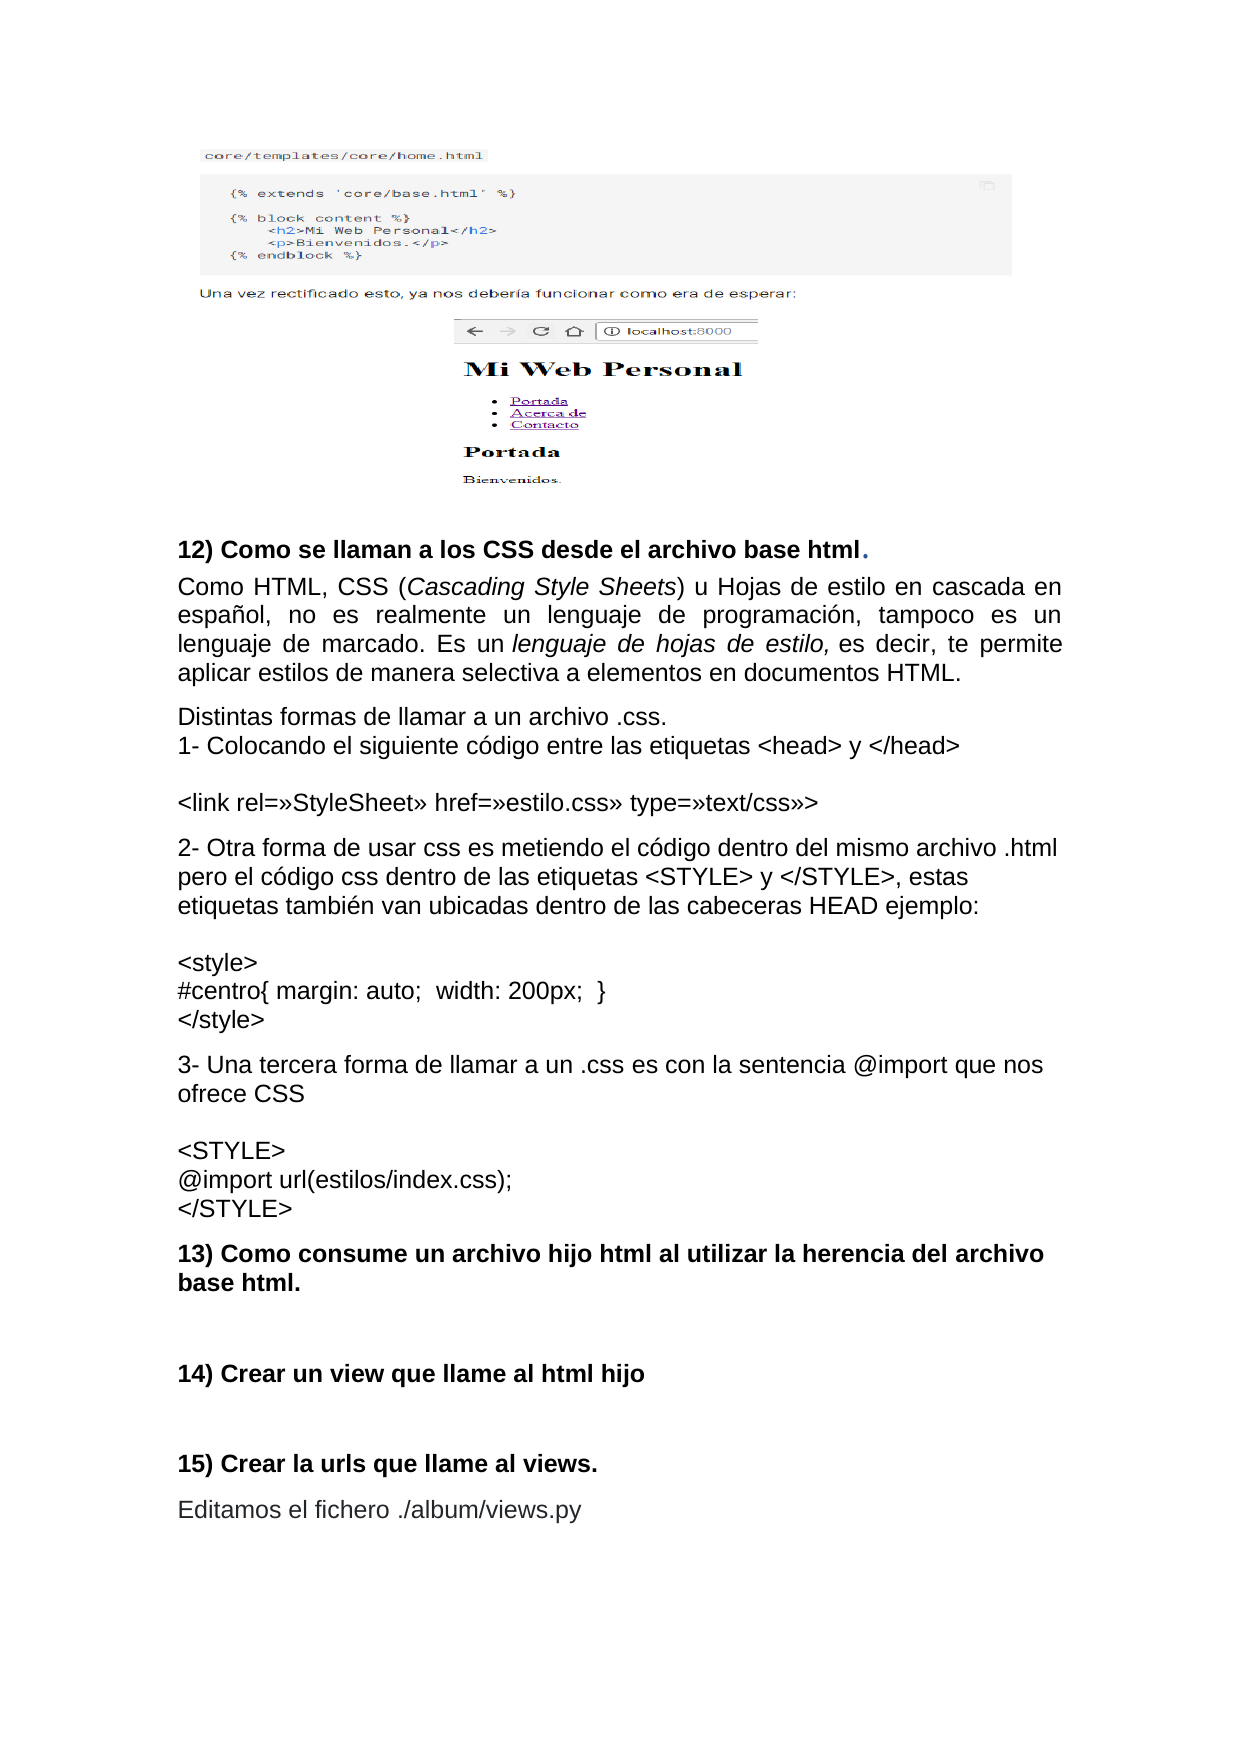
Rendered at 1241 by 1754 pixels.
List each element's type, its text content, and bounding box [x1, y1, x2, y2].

text <link rel=»StyleSheet» href=»estilo.css» type=»text/css»> [177, 788, 1063, 817]
text 14) Crear un view que llame al html hijo [177, 1359, 1063, 1387]
text 3- Una tercera forma de llamar a un .css es con la sentencia @import que nos ofrece CSS [177, 1051, 1063, 1108]
text 2- Otra forma de usar css es metiendo el código dentro del mismo archivo .html pero el código css dentro de las etiquetas <STYLE> y </STYLE>, estas etiquetas también van ubicadas dentro de las cabeceras HEAD ejemplo: [177, 833, 1063, 919]
picture [177, 147, 1024, 498]
subtitle 12) Como se llaman a los CSS desde el archivo base html. [177, 523, 1063, 568]
text Distintas formas de llamar a un archivo .css. 1- Colocando el siguiente código entre las etiquetas <head> y </head> [177, 702, 1063, 760]
text 13) Como consume un archivo hijo html al utilizar la herencia del archivo base html. [177, 1239, 1063, 1297]
text <STYLE> @import url(estilos/index.css); </STYLE> [177, 1136, 1063, 1222]
text Como HTML, CSS (Cascading Style Sheets) u Hojas de estilo en cascada en español, no es realmente un lenguaje de programación, tampoco es un lenguaje de marcado. Es un lenguaje de hojas de estilo, es decir, te permite aplicar estilos de manera selectiva a elementos en documentos HTML. [177, 572, 1063, 687]
text 15) Crear la urls que llame al views. [177, 1449, 1063, 1478]
text Editamos el fichero ./album/views.py [177, 1495, 1063, 1524]
text <style> #centro{ margin: auto; width: 200px; } </style> [177, 948, 1063, 1034]
